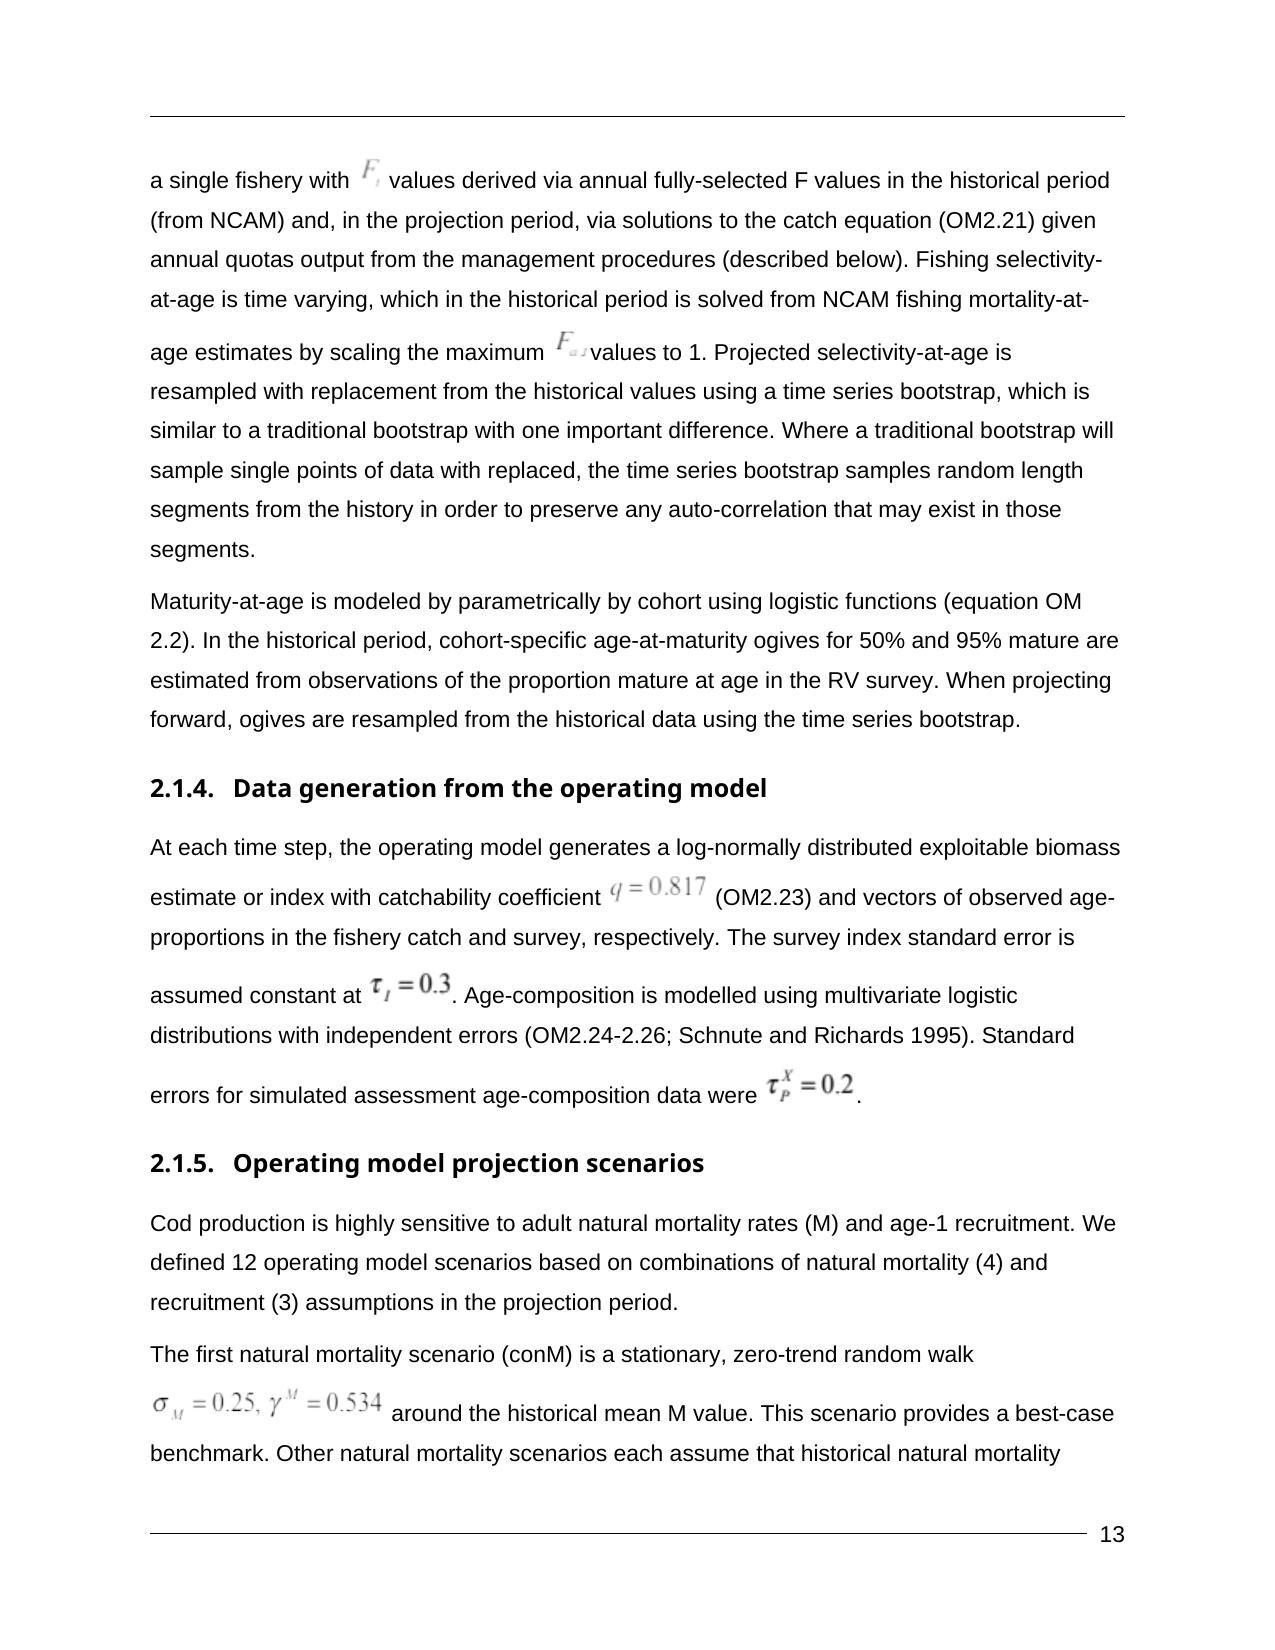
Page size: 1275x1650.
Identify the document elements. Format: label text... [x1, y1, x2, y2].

subtitle Data generation from the operating model [150, 771, 1125, 805]
text Cod production is highly sensitive to adult natural mortality rates (M) and age-1 recruitment. We defined 12 operating model scenarios based on combinations of natural mortality (4) and recruitment (3) assumptions in the projection period. [150, 1209, 1125, 1315]
text Maturity-at-age is modeled by parametrically by cohort using logistic functions (equation OM 2.2). In the historical period, cohort-specific age-at-maturity ogives for 50% and 95% mature are estimated from observations of the proportion mature at age in the RV survey. When projecting forward, ogives are resampled from the historical data using the time series bootstrap. [150, 588, 1125, 733]
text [150, 1341, 1125, 1466]
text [150, 150, 1125, 562]
text At each time step, the operating model generates a log-normally distributed exploitable biomass estimate or index with catchability coefficient (OM2.23) and vectors of observed age-proportions in the fishery catch and survey, respectively. The survey index standard error is assumed constant at . Age-composition is modelled using multivariate logistic distributions with independent errors (OM2.24-2.26; Schnute and Richards 1995). Standard errors for simulated assessment age-composition data were . [150, 834, 1125, 1108]
subtitle Operating model projection scenarios [150, 1146, 1125, 1180]
